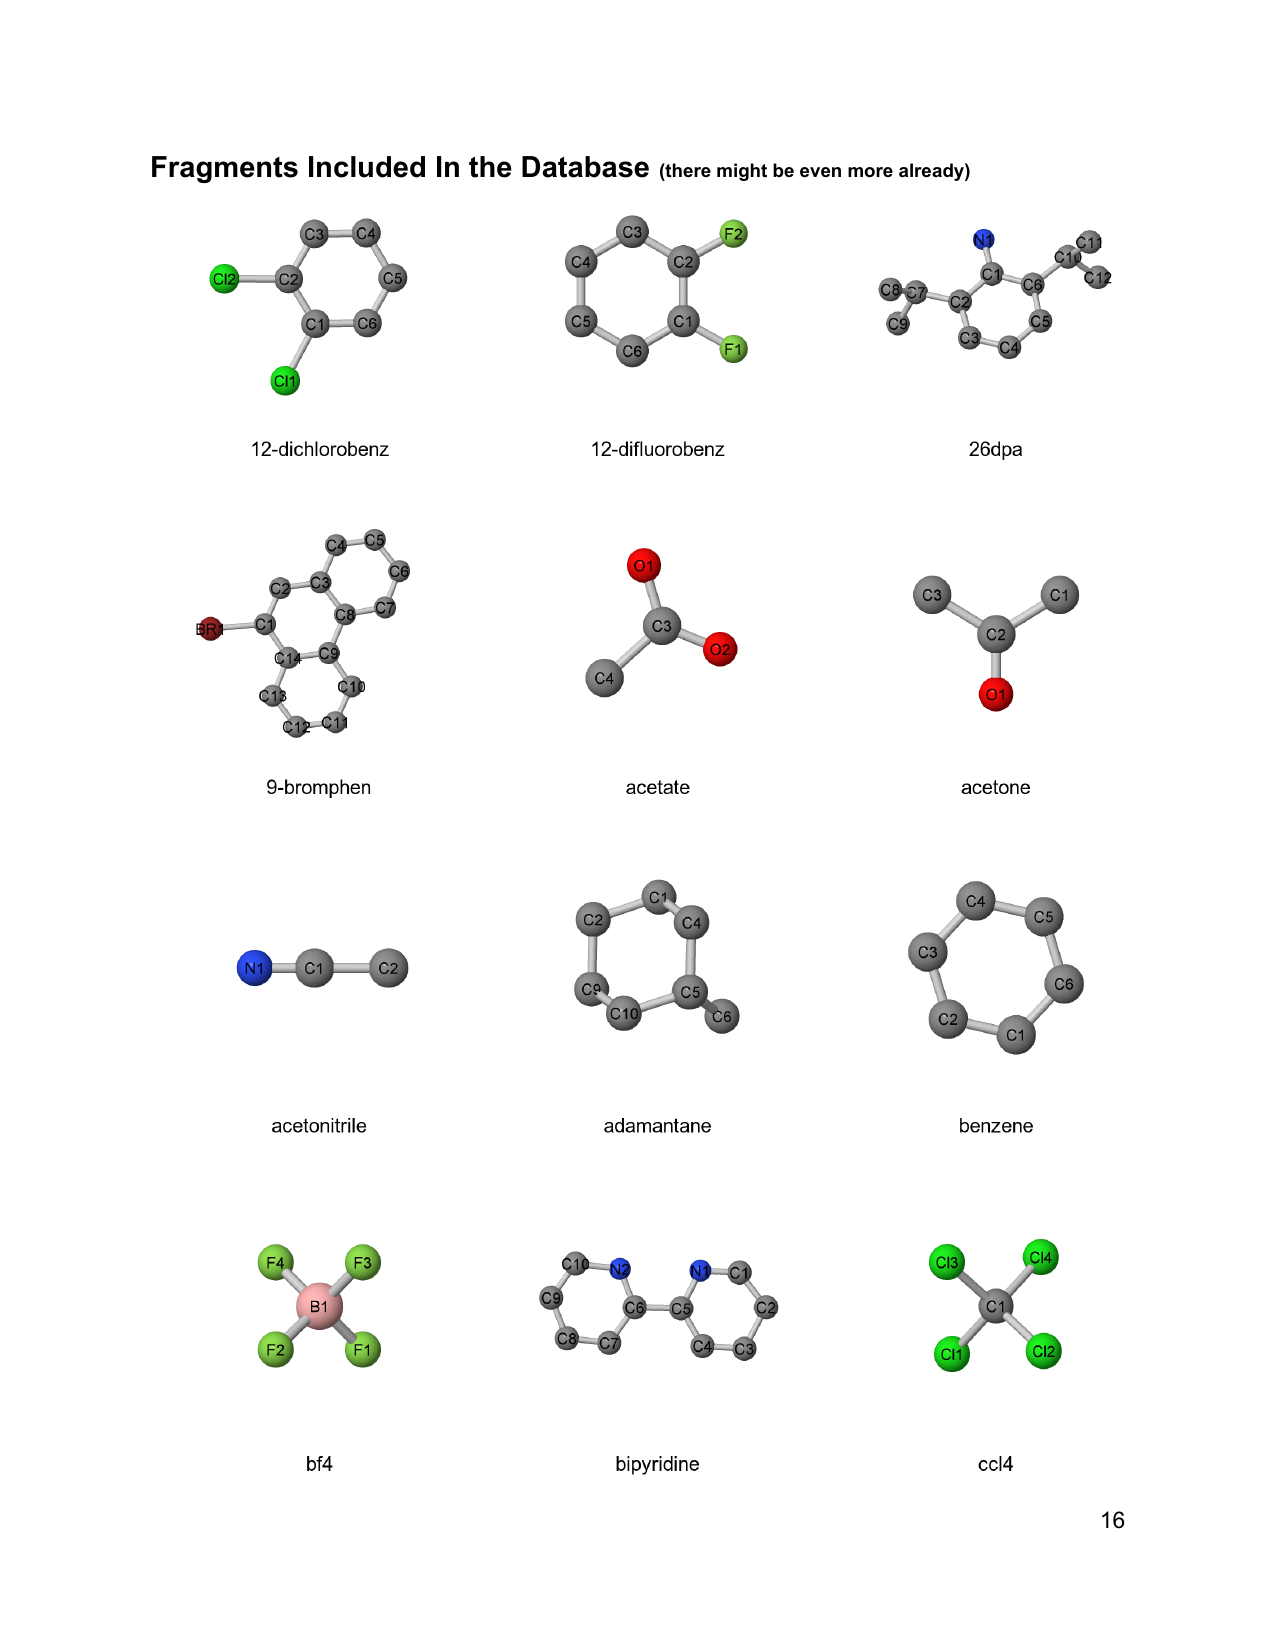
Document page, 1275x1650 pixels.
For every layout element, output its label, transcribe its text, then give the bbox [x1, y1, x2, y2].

text Fragments Included In the Database (there might be even more already) [150, 150, 1125, 183]
picture [150, 202, 1164, 1475]
